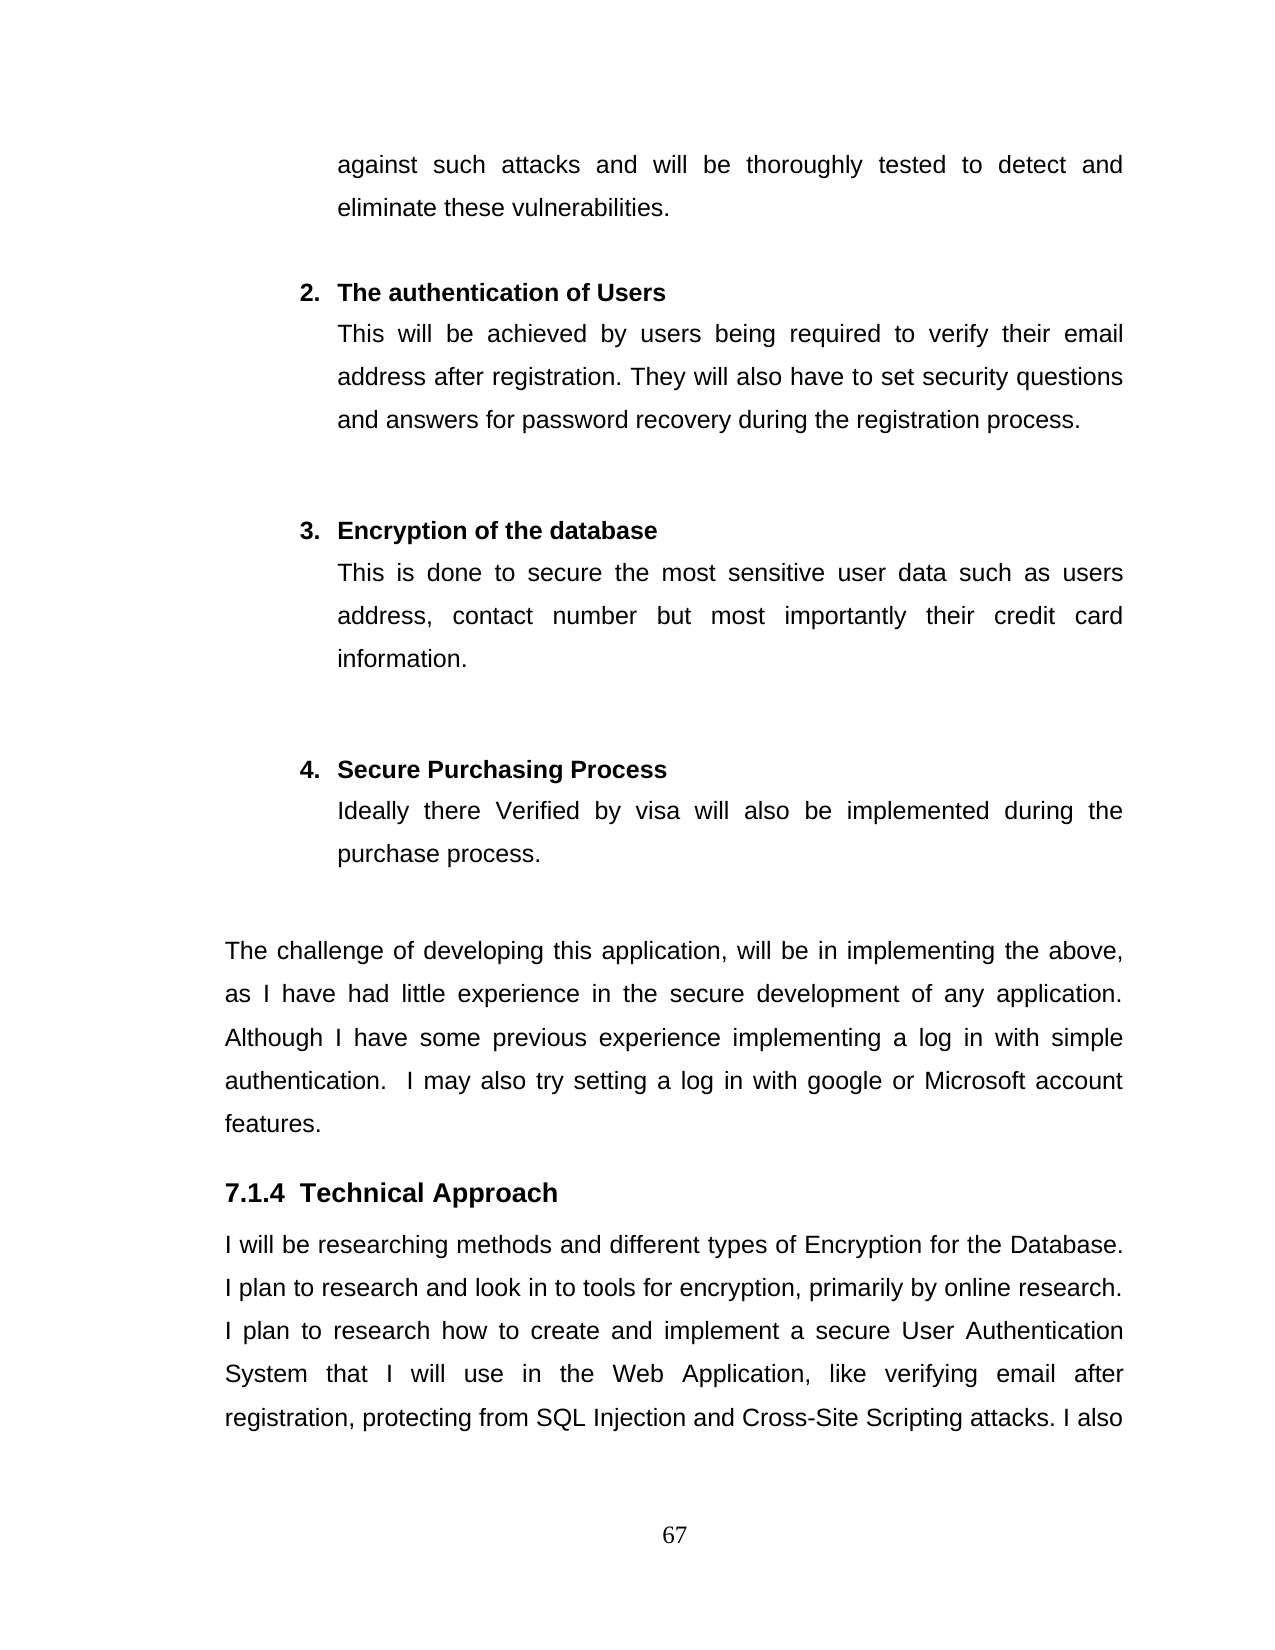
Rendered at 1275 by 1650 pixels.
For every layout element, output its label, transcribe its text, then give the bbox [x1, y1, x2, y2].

text The challenge of developing this application, will be in implementing the above, as I have had little experience in the secure development of any application. Although I have some previous experience implementing a log in with simple authentication. I may also try setting a log in with google or Microsoft account features. [224, 936, 1125, 1137]
text Ideally there Verified by visa will also be implemented during the purchase process. [337, 796, 1125, 868]
subtitle Technical Approach [224, 1177, 1125, 1208]
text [337, 150, 1125, 222]
list The authentication of Users [299, 277, 1125, 306]
list Secure Purchasing Process [299, 755, 1125, 784]
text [224, 1230, 1125, 1431]
text This will be achieved by users being required to verify their email address after registration. They will also have to set security questions and answers for password recovery during the registration process. [337, 319, 1125, 434]
list Encryption of the database [299, 516, 1125, 545]
text This is done to secure the most sensitive user data such as users address, contact number but most importantly their credit card information. [337, 557, 1125, 672]
